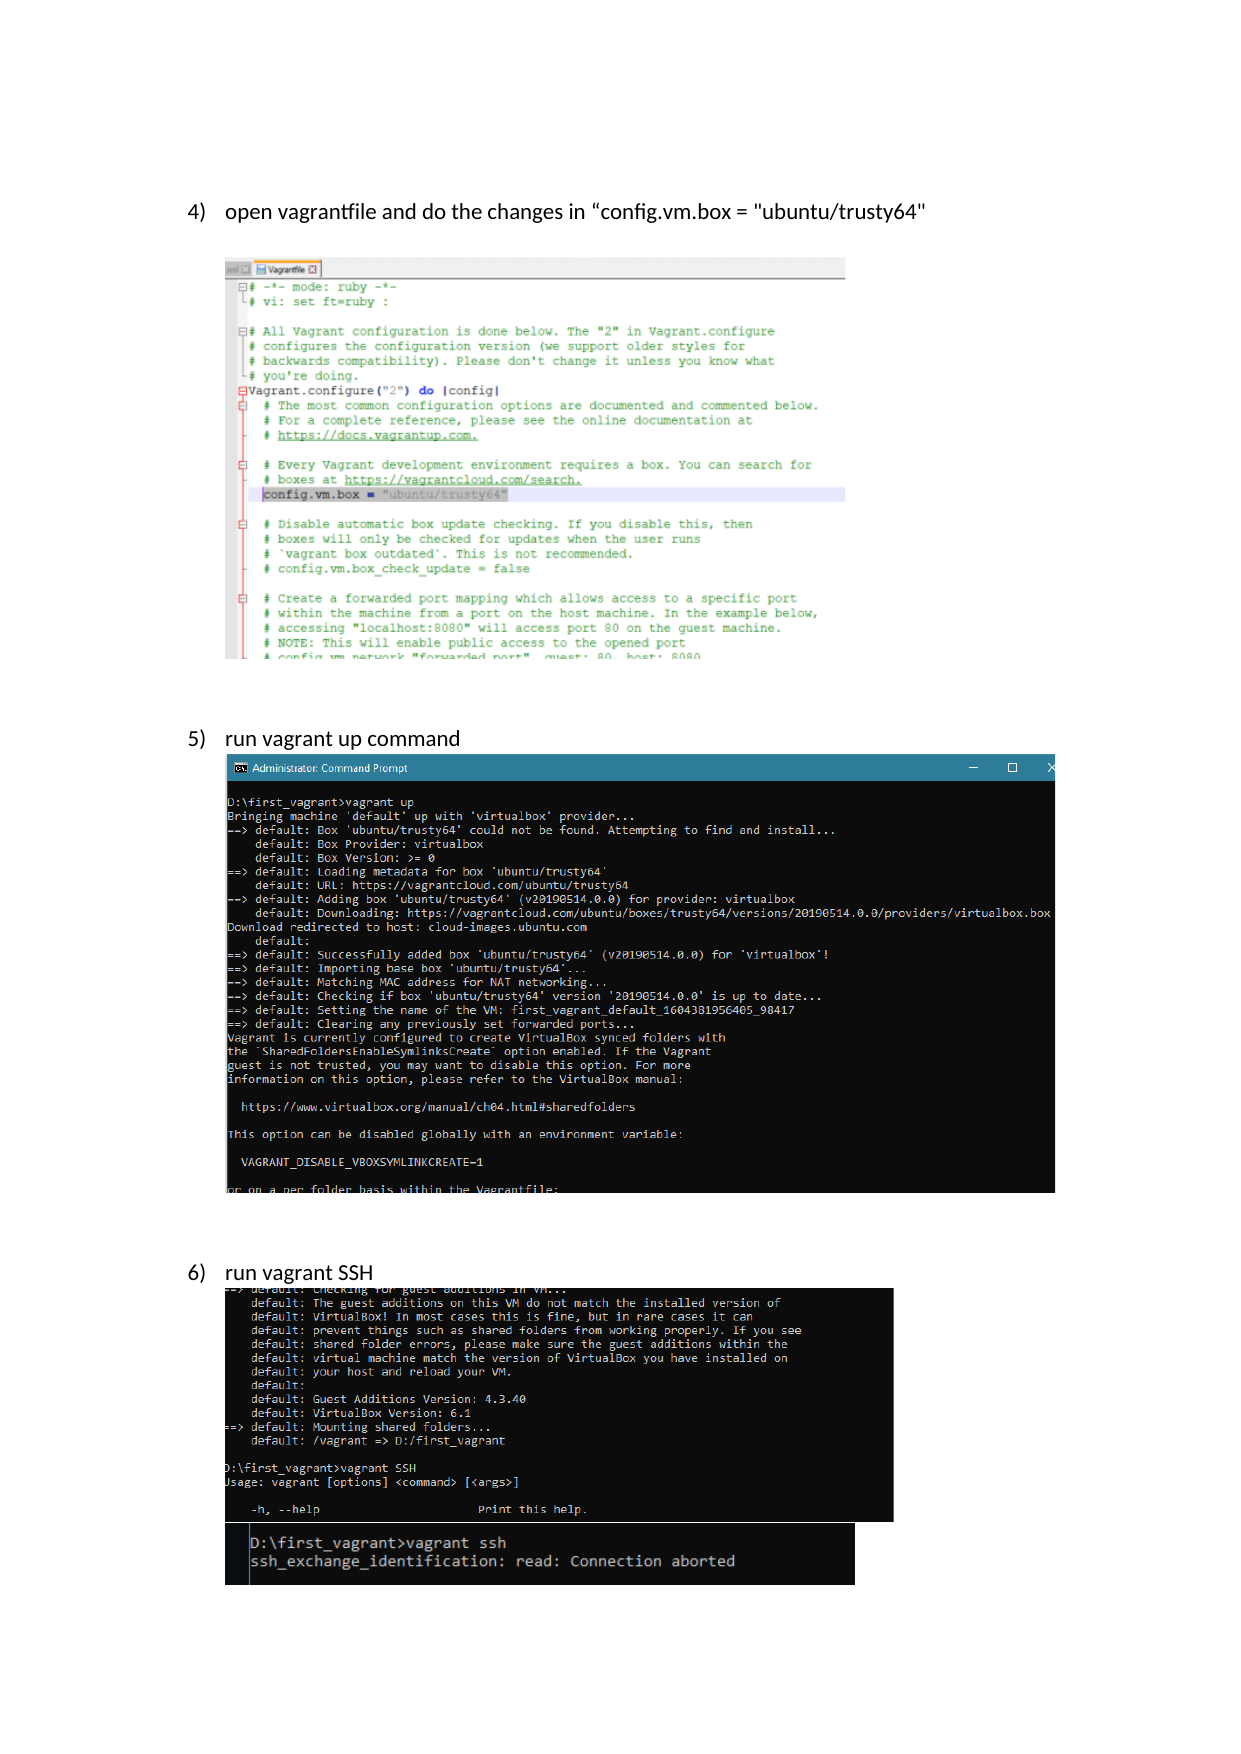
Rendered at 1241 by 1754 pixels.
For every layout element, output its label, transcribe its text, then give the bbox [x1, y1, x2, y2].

picture [225, 754, 1055, 1193]
picture [225, 1523, 855, 1585]
list run vagrant up command [187, 724, 1090, 752]
list open vagrantfile and do the changes in “config.vm.box = "ubuntu/trusty64" [187, 197, 1090, 225]
picture [225, 257, 846, 659]
list run vagrant SSH [187, 1258, 1090, 1286]
picture [225, 1288, 894, 1522]
